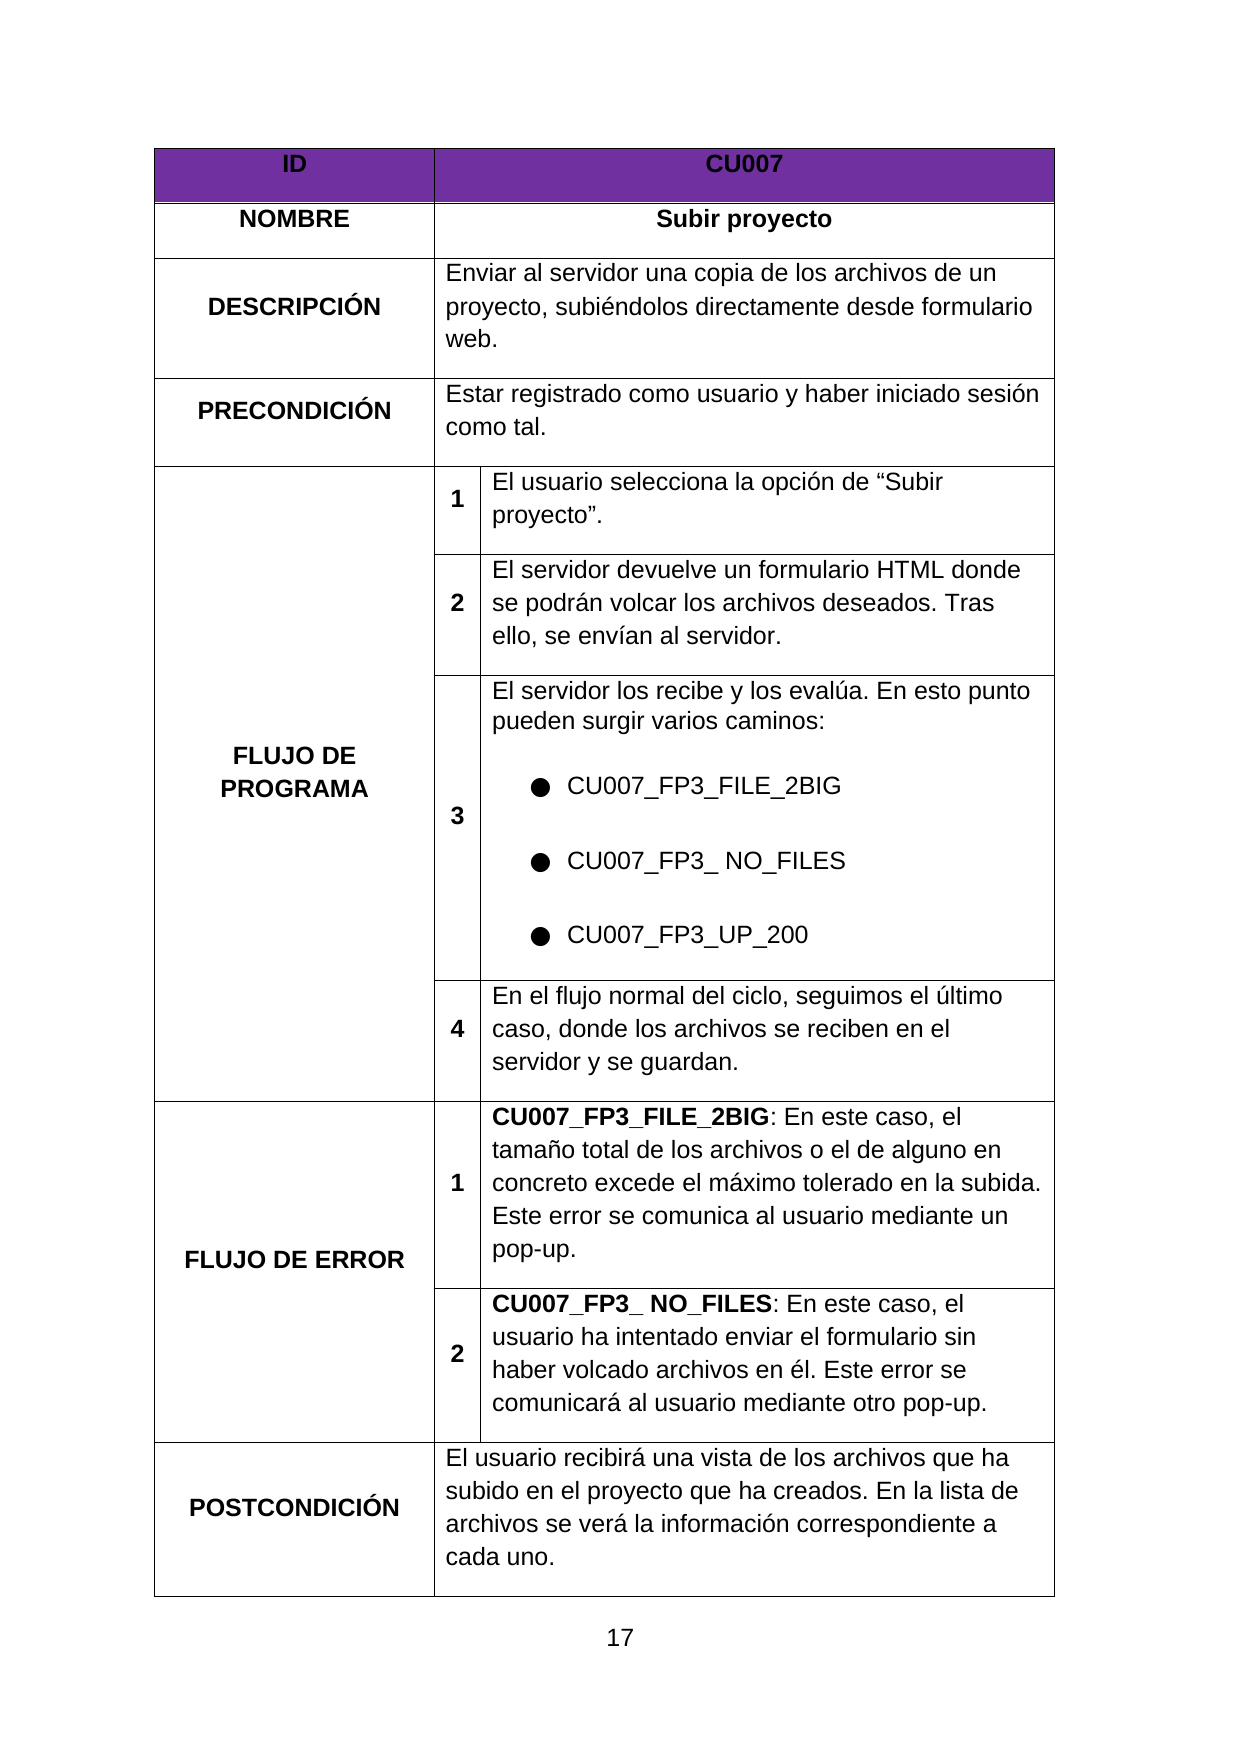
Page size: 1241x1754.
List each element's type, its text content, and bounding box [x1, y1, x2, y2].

table_cell El usuario selecciona la opción de “Subir proyecto”. [481, 467, 1054, 554]
table_cell Subir proyecto [435, 204, 1054, 257]
table_cell CU007_FP3_ NO_FILES: En este caso, el usuario ha intentado enviar el formulario sin haber volcado archivos en él. Este error se comunicará al usuario mediante otro pop-up. [481, 1289, 1054, 1442]
table_cell FLUJO DE PROGRAMA [155, 467, 434, 1101]
table_cell El usuario recibirá una vista de los archivos que ha subido en el proyecto que ha creados. En la lista de archivos se verá la información correspondiente a cada uno. [435, 1443, 1054, 1596]
table_cell 3 [435, 676, 480, 980]
table_cell En el flujo normal del ciclo, seguimos el último caso, donde los archivos se reciben en el servidor y se guardan. [481, 981, 1054, 1101]
table_header ID [155, 149, 434, 202]
table_cell Estar registrado como usuario y haber iniciado sesión como tal. [435, 379, 1054, 466]
table_cell 4 [435, 981, 480, 1101]
table_cell El servidor los recibe y los evalúa. En esto punto pueden surgir varios caminos: CU007_FP3_FILE_2BIG CU007_FP3_ NO_FILES CU007_FP3_UP_200 [481, 676, 1054, 980]
table_cell 1 [435, 467, 480, 554]
table_cell 2 [435, 1289, 480, 1442]
table_cell DESCRIPCIÓN [155, 259, 434, 378]
table_cell NOMBRE [155, 204, 434, 257]
table_cell CU007_FP3_FILE_2BIG: En este caso, el tamaño total de los archivos o el de alguno en concreto excede el máximo tolerado en la subida. Este error se comunica al usuario mediante un pop-up. [481, 1102, 1054, 1288]
table_header CU007 [435, 149, 1054, 202]
table_cell 1 [435, 1102, 480, 1288]
table_cell El servidor devuelve un formulario HTML donde se podrán volcar los archivos deseados. Tras ello, se envían al servidor. [481, 555, 1054, 675]
table_cell 2 [435, 555, 480, 675]
table_cell POSTCONDICIÓN [155, 1443, 434, 1596]
table_cell FLUJO DE ERROR [155, 1102, 434, 1442]
table_cell PRECONDICIÓN [155, 379, 434, 466]
table_cell Enviar al servidor una copia de los archivos de un proyecto, subiéndolos directamente desde formulario web. [435, 259, 1054, 378]
